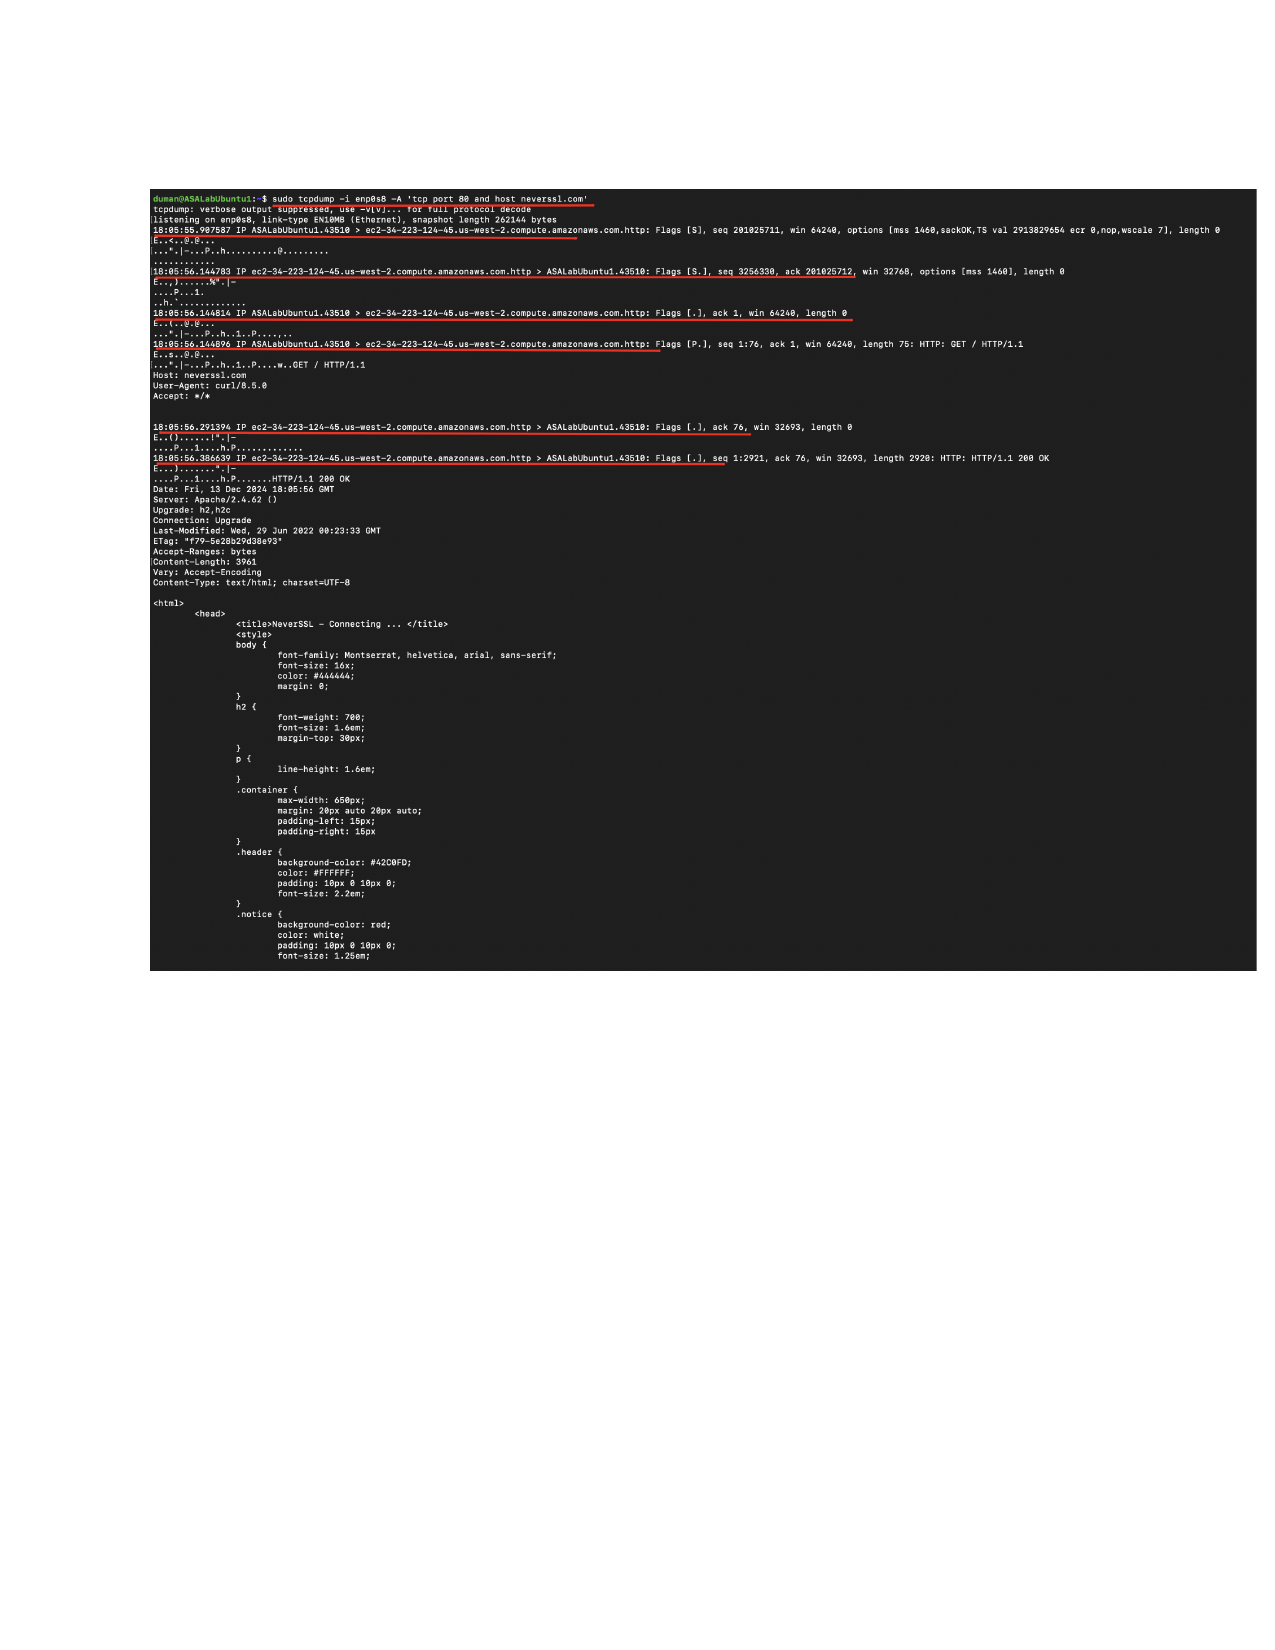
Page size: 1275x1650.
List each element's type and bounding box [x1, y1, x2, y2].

picture [150, 189, 1257, 971]
